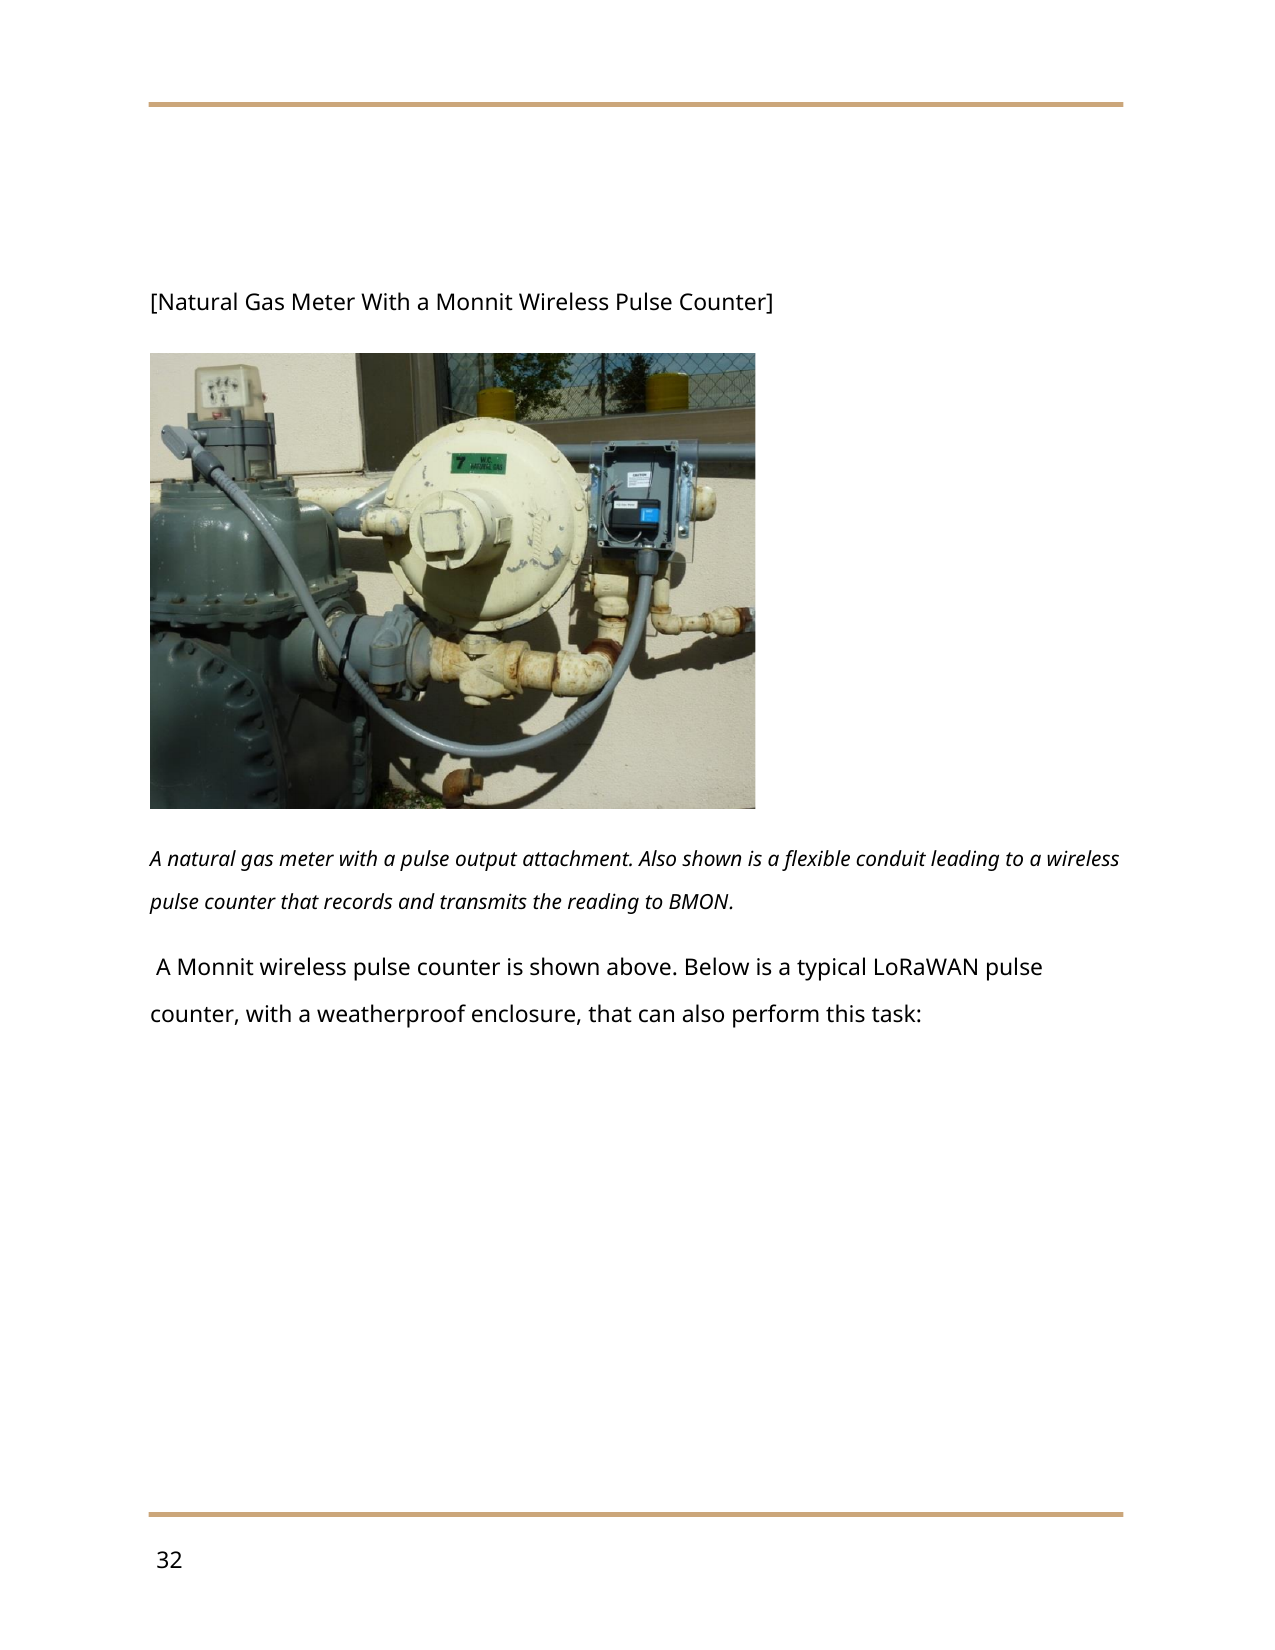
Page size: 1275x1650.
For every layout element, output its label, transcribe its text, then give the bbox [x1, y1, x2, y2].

text [Natural Gas Meter With a Monnit Wireless Pulse Counter] [150, 285, 1125, 317]
picture [148, 1512, 1124, 1517]
picture [148, 102, 1124, 107]
text A natural gas meter with a pulse output attachment. Also shown is a flexible conduit leading to a wireless pulse counter that records and transmits the reading to BMON. [150, 844, 1125, 916]
picture [150, 353, 756, 809]
text A Monnit wireless pulse counter is shown above. Below is a typical LoRaWAN pulse counter, with a weatherproof enclosure, that can also perform this task: [150, 951, 1125, 1029]
